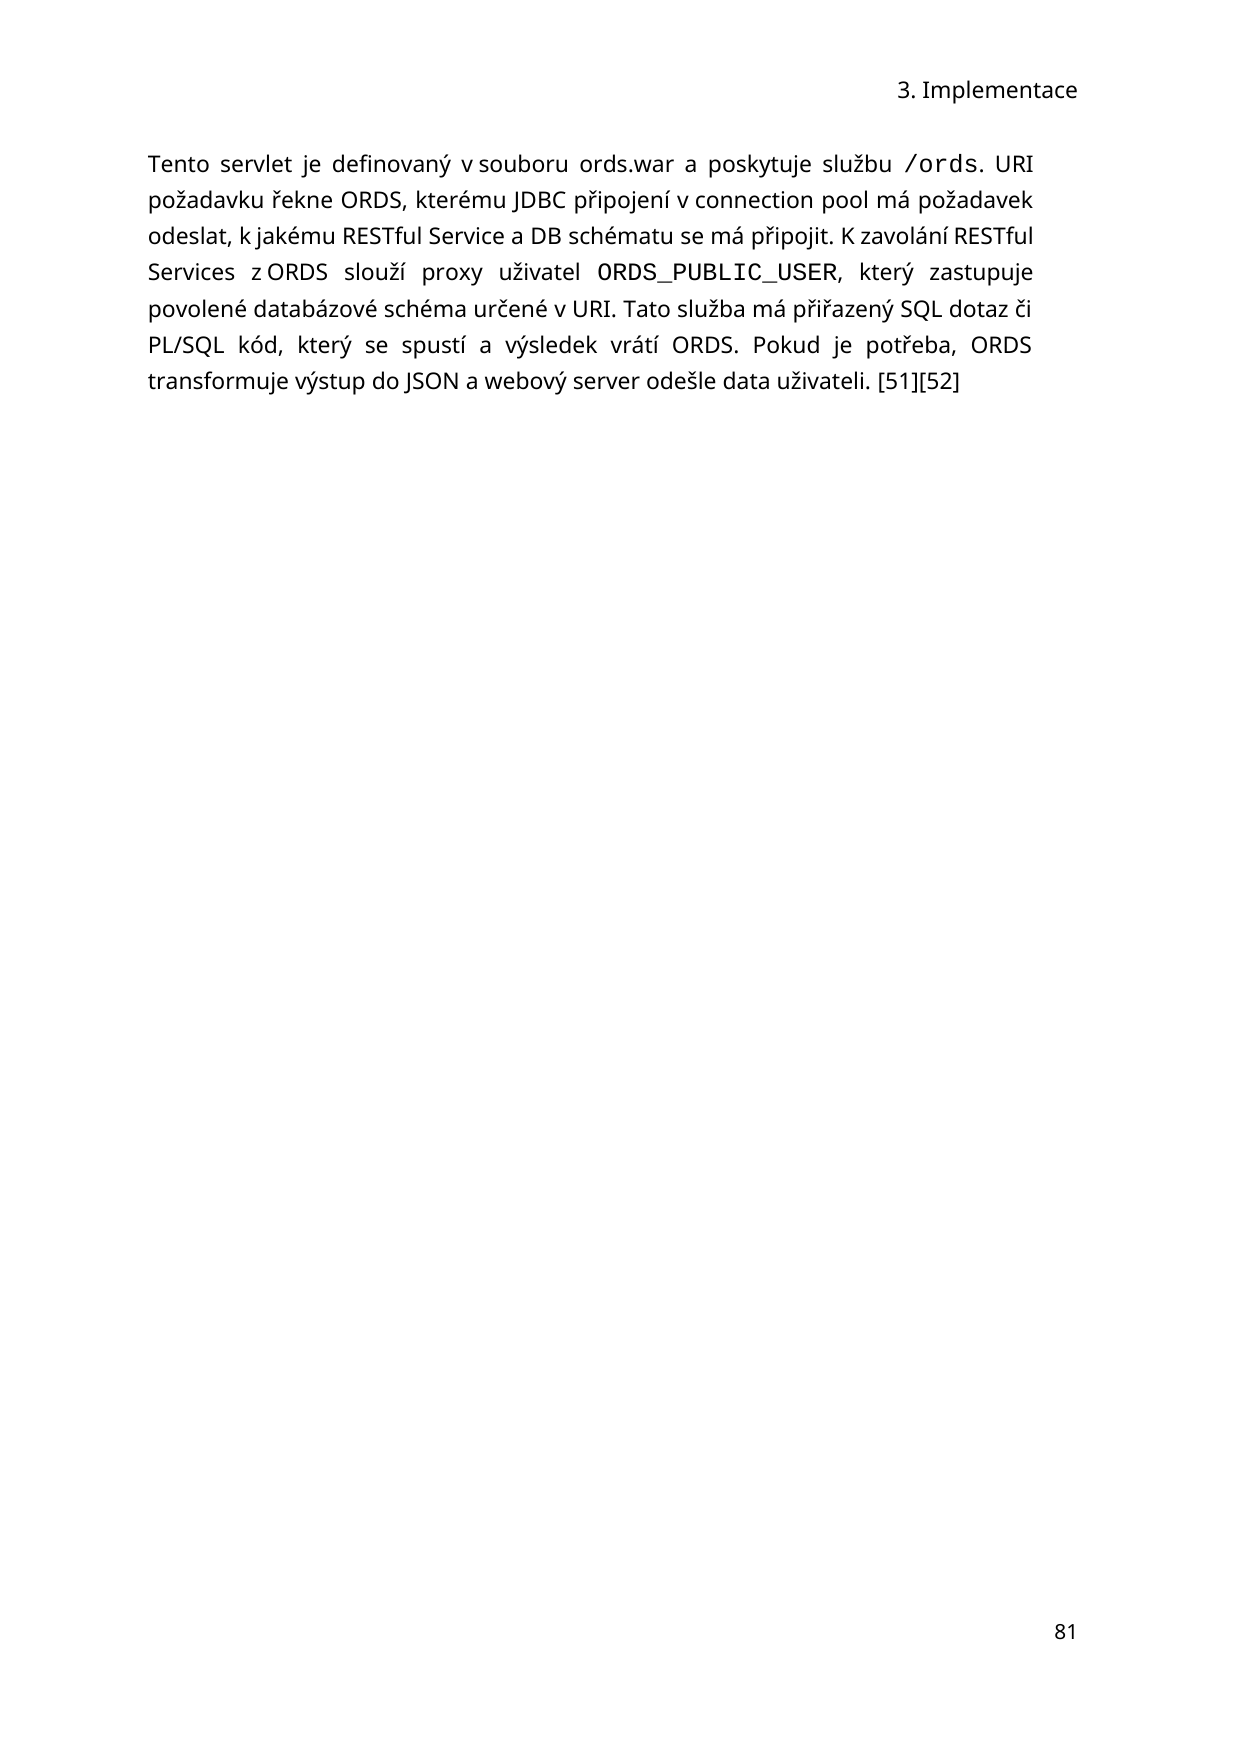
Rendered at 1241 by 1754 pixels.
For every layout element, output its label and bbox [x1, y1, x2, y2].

text [148, 148, 1033, 396]
